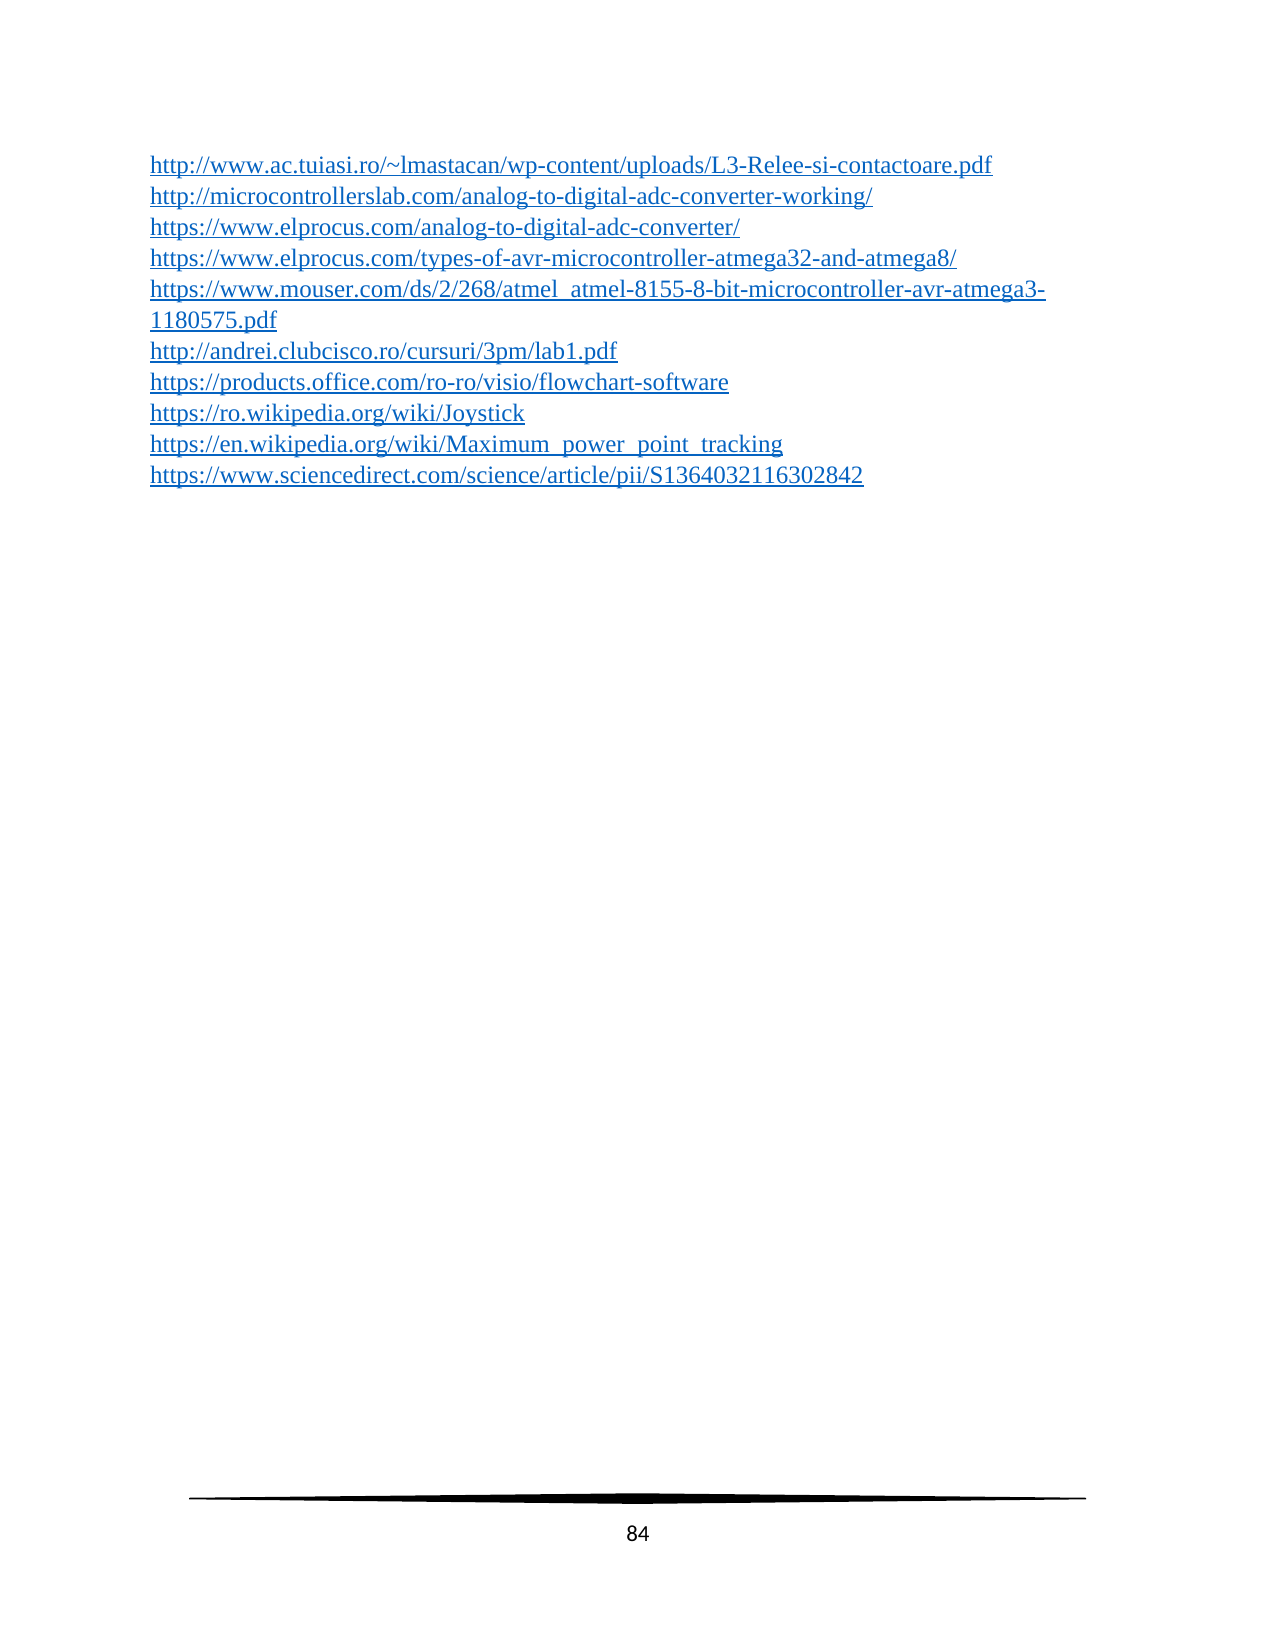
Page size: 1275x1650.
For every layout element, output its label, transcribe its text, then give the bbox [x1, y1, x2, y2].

text http://andrei.clubcisco.ro/cursuri/3pm/lab1.pdf [150, 336, 1125, 365]
text https://www.elprocus.com/types-of-avr-microcontroller-atmega32-and-atmega8/ [150, 243, 1125, 272]
text http://microcontrollerslab.com/analog-to-digital-adc-converter-working/ [150, 181, 1125, 210]
text https://www.sciencedirect.com/science/article/pii/S1364032116302842 [150, 460, 1125, 489]
text https://www.mouser.com/ds/2/268/atmel_atmel-8155-8-bit-microcontroller-avr-atmega3-1180575.pdf [150, 274, 1125, 334]
text https://ro.wikipedia.org/wiki/Joystick https://en.wikipedia.org/wiki/Maximum_power_point_tracking [150, 398, 1125, 458]
text http://www.ac.tuiasi.ro/~lmastacan/wp-content/uploads/L3-Relee-si-contactoare.pdf [150, 150, 1125, 179]
text https://www.elprocus.com/analog-to-digital-adc-converter/ [150, 212, 1125, 241]
text https://products.office.com/ro-ro/visio/flowchart-software [150, 367, 1125, 396]
